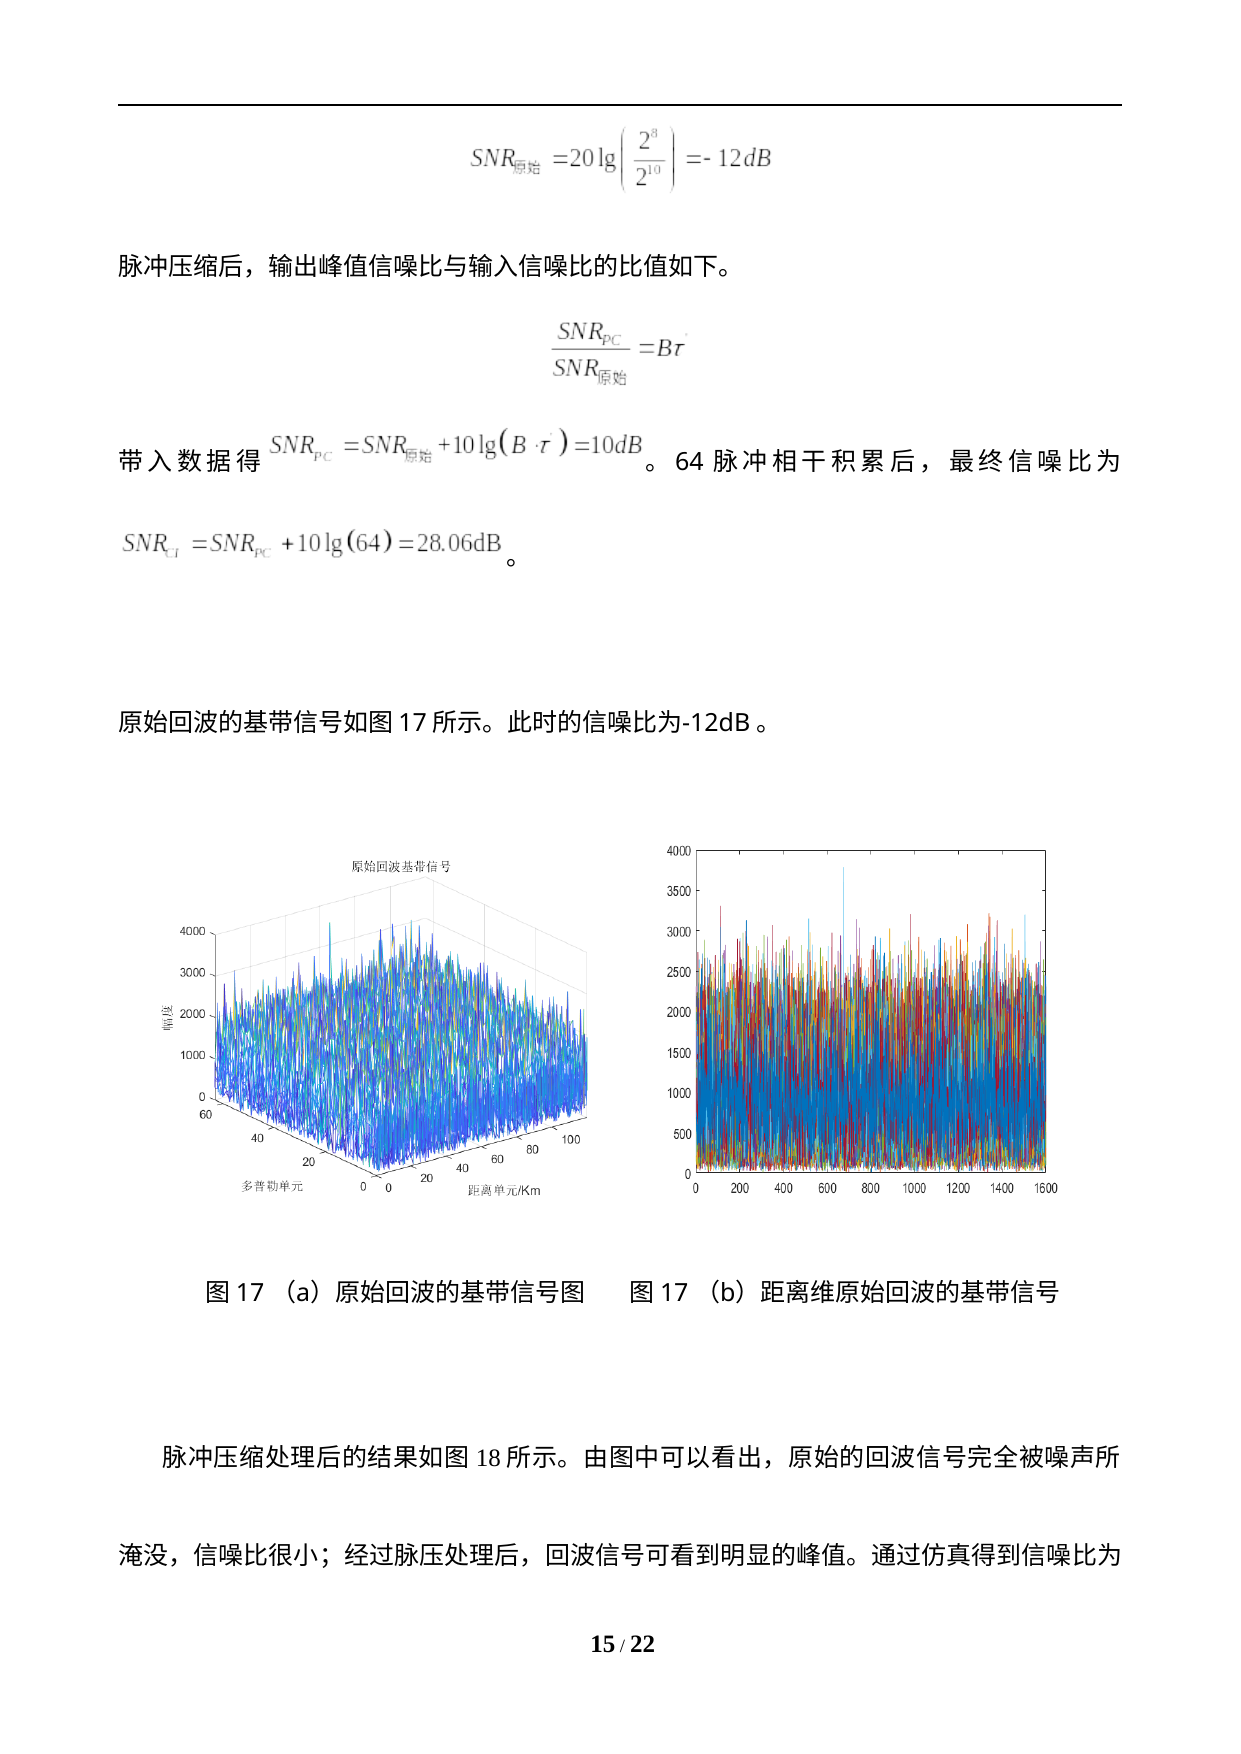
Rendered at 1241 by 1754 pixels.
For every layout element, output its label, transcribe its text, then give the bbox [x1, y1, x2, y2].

text 图17 （a）原始回波的基带信号图 图17 （b）距离维原始回波的基带信号 [118, 1258, 1122, 1323]
text 脉冲压缩后，输出峰值信噪比与输入信噪比的比值如下。 [118, 232, 1122, 297]
text 原始回波的基带信号如图17所示。此时的信噪比为-12dB 。 [118, 688, 1122, 753]
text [118, 1423, 1122, 1586]
picture [637, 820, 1088, 1216]
text 带入数据得。64脉冲相干积累后，最终信噪比为。 [118, 426, 1122, 588]
picture [152, 849, 632, 1216]
